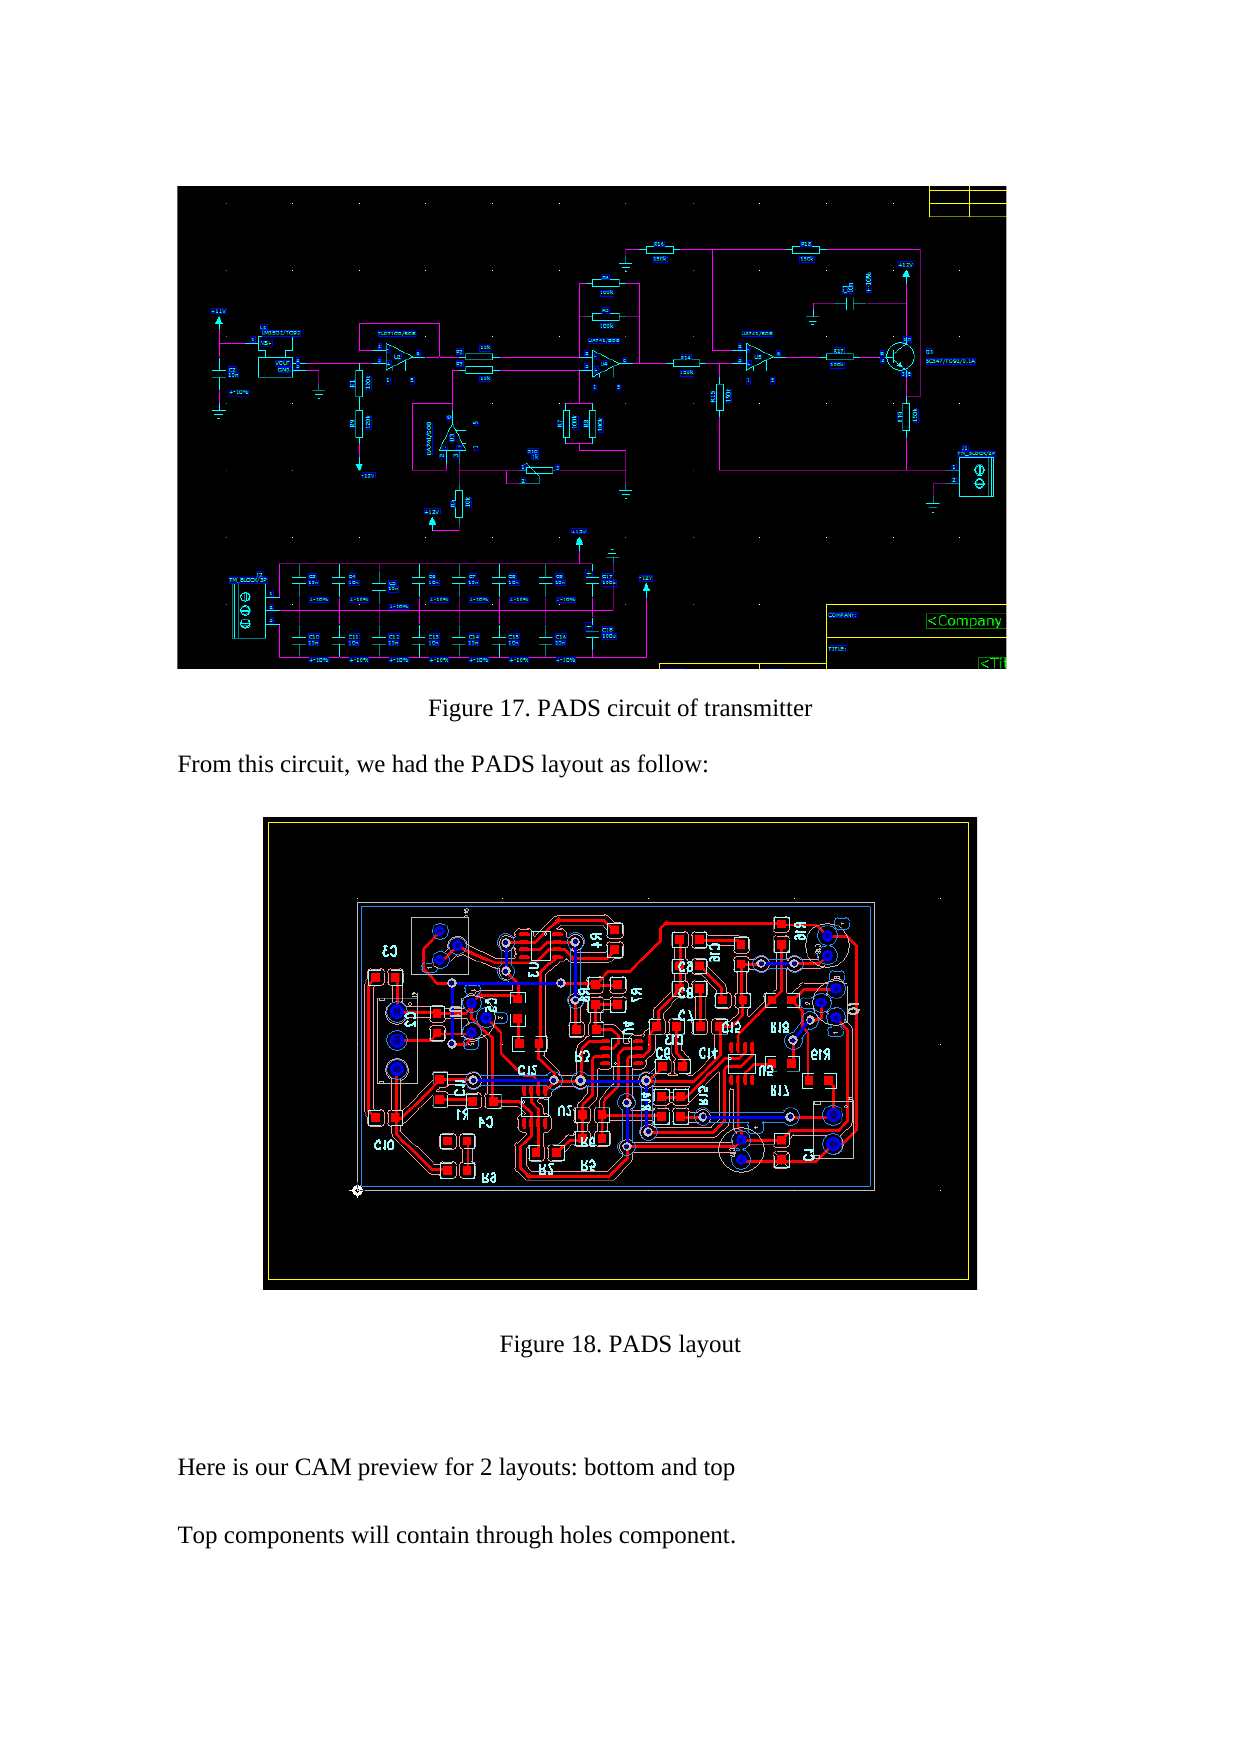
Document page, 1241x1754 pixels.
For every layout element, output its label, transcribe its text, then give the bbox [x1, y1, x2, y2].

text From this circuit, we had the PADS layout as follow: [177, 749, 1063, 778]
picture [263, 817, 978, 1290]
text Figure 18. PADS layout [177, 1329, 1063, 1357]
text Figure 17. PADS circuit of transmitter [177, 693, 1063, 722]
picture [177, 186, 1007, 669]
text Here is our CAM preview for 2 layouts: bottom and top [177, 1452, 1063, 1481]
text Top components will contain through holes component. [177, 1521, 1063, 1549]
